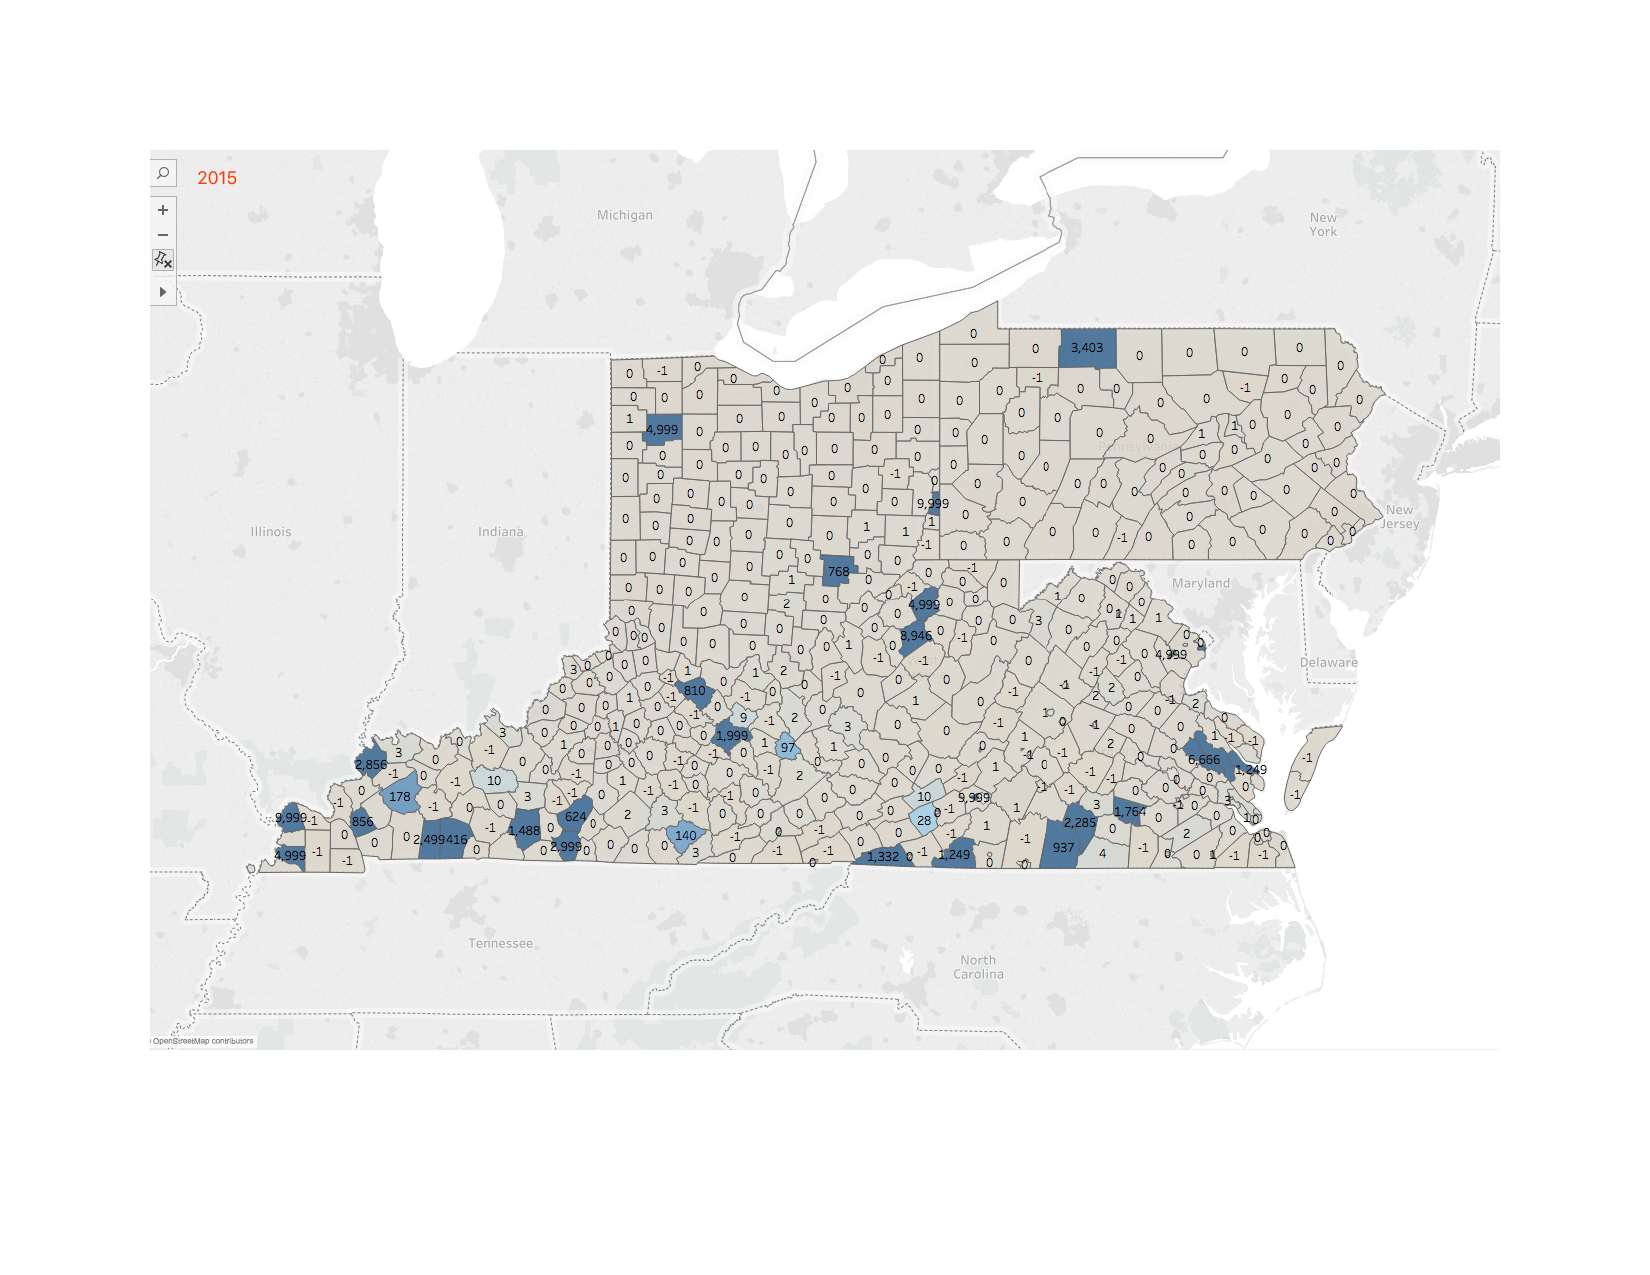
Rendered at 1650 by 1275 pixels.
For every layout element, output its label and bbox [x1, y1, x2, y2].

picture [150, 150, 1500, 1050]
